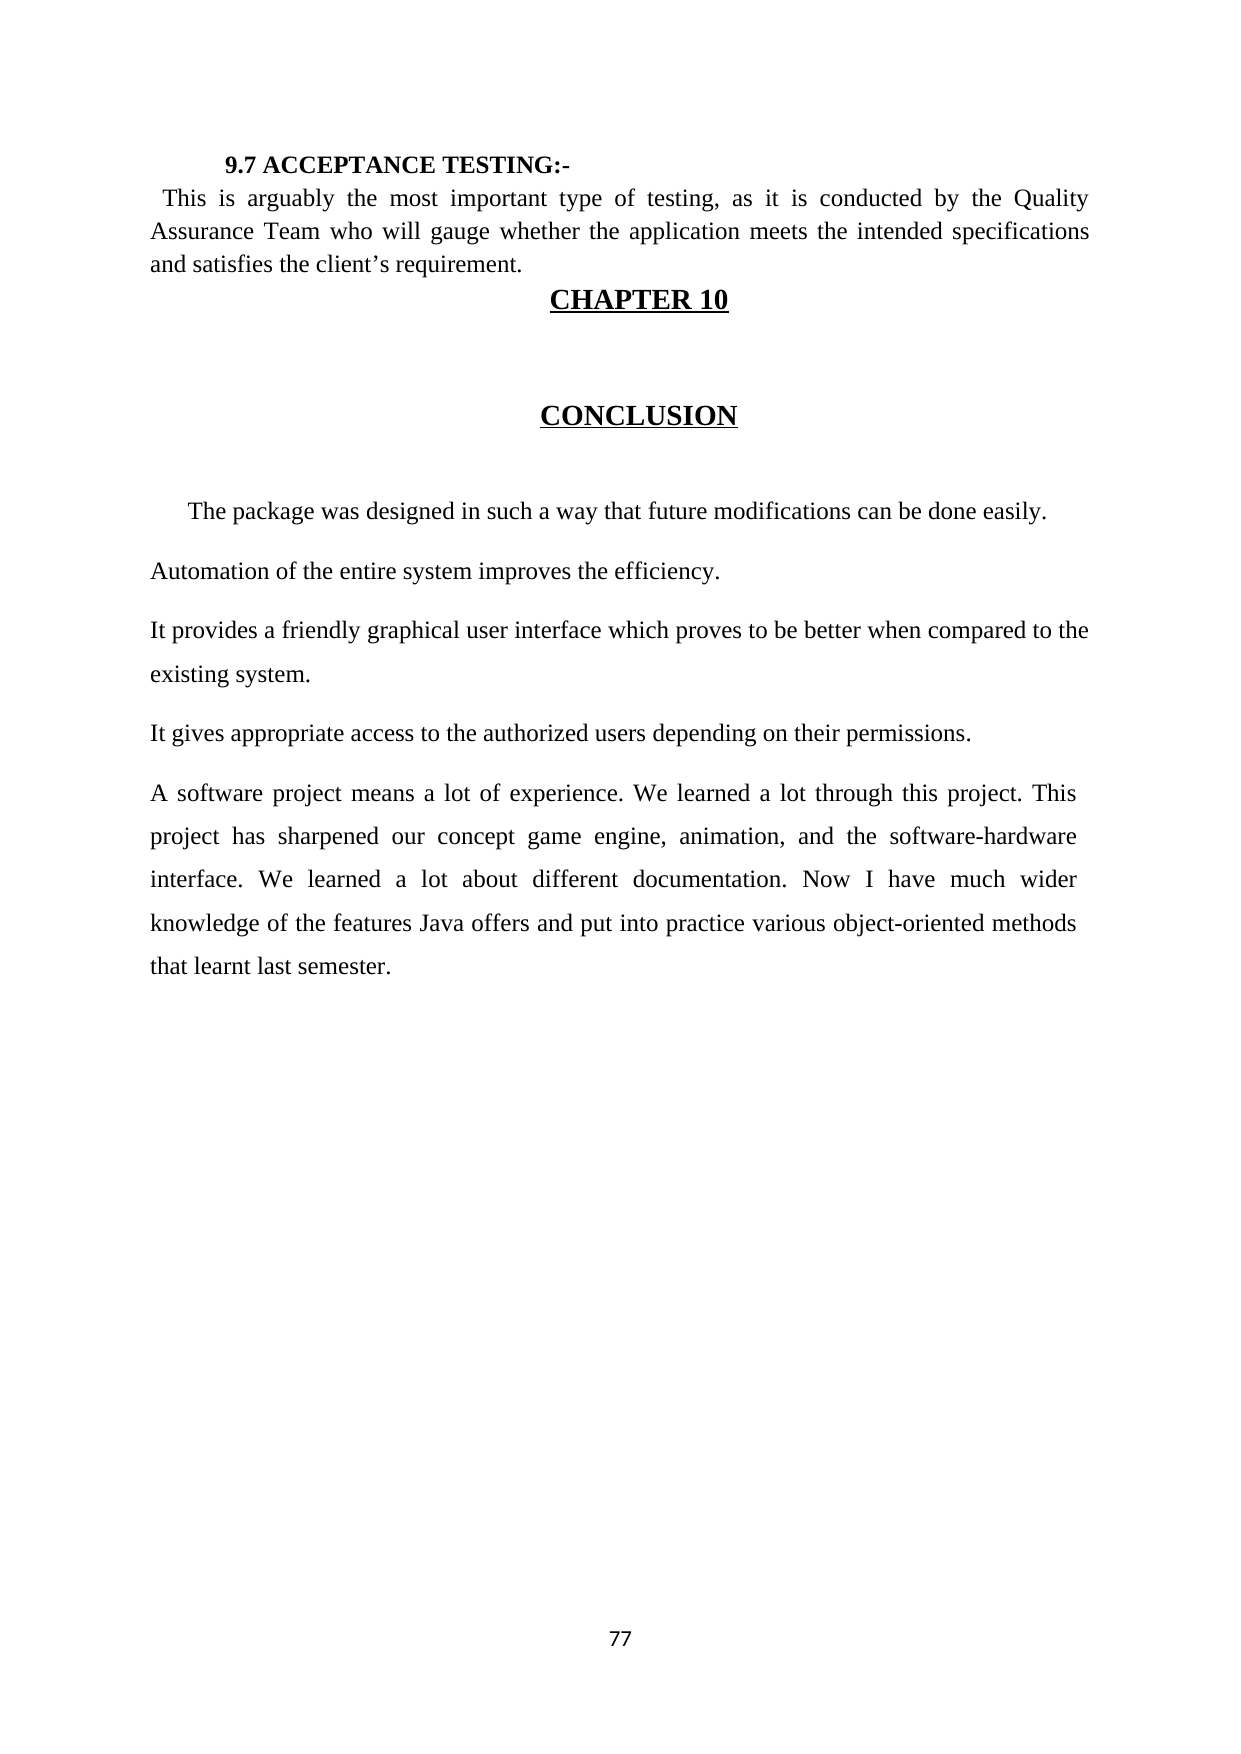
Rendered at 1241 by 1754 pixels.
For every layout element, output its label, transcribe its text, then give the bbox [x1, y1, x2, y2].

text This is arguably the most important type of testing, as it is conducted by the Quality Assurance Team who will gauge whether the application meets the intended specifications and satisfies the client’s requirement. [150, 183, 1090, 278]
list ACCEPTANCE TESTING:- [225, 150, 1090, 179]
text CONCLUSION [187, 398, 1090, 431]
text CHAPTER 10 [187, 282, 1090, 316]
text A software project means a lot of experience. We learned a lot through this project. This project has sharpened our concept game engine, animation, and the software-hardware interface. We learned a lot about different documentation. Now I have much wider knowledge of the features Java offers and put into practice various object-oriented methods that learnt last semester. [150, 778, 1078, 979]
text It provides a friendly graphical user interface which proves to be better when compared to the existing system. [150, 616, 1090, 687]
text The package was designed in such a way that future modifications can be done easily. [150, 496, 1090, 525]
text It gives appropriate access to the authorized users depending on their permissions. [150, 718, 1090, 747]
text Automation of the entire system improves the efficiency. [150, 556, 1090, 584]
